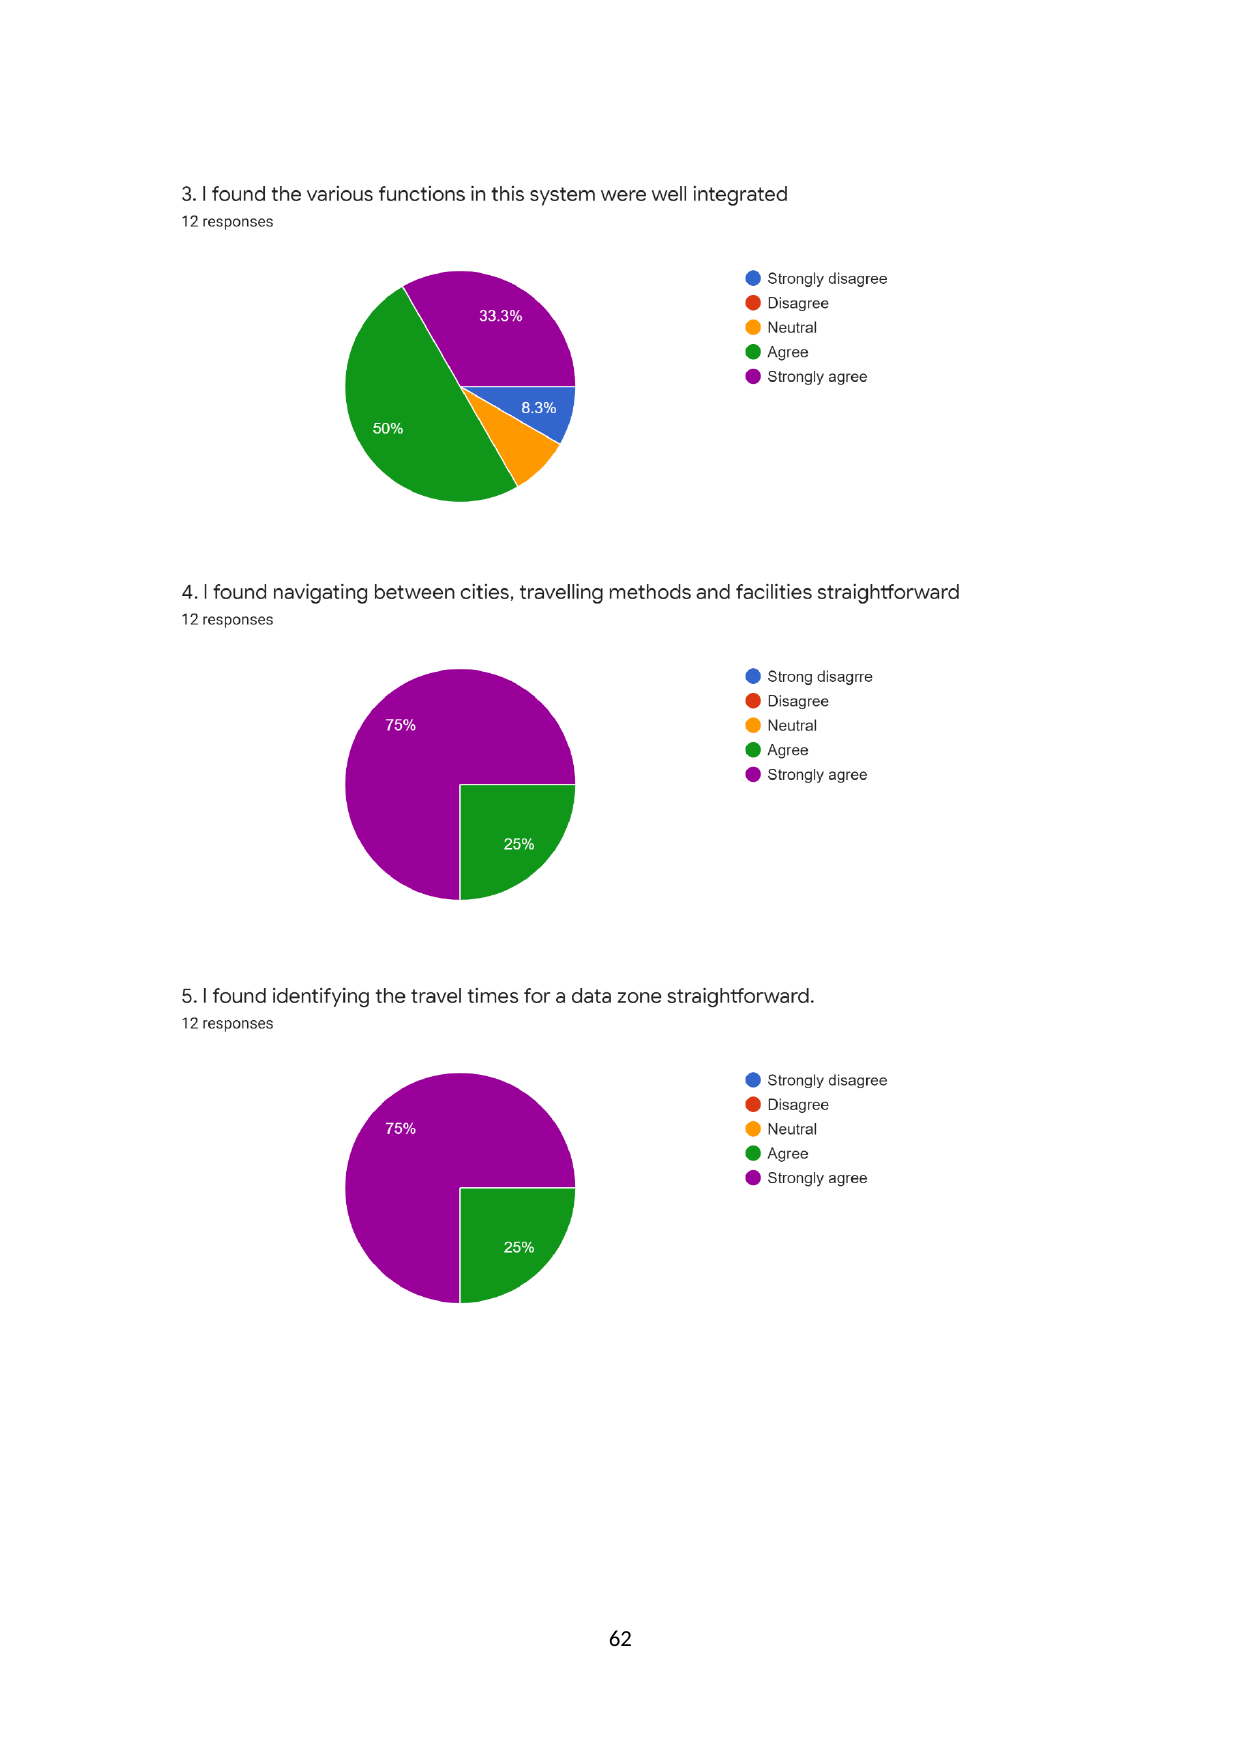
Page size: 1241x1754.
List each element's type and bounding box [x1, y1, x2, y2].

picture [150, 951, 1091, 1347]
picture [150, 150, 1091, 546]
picture [150, 547, 1091, 944]
